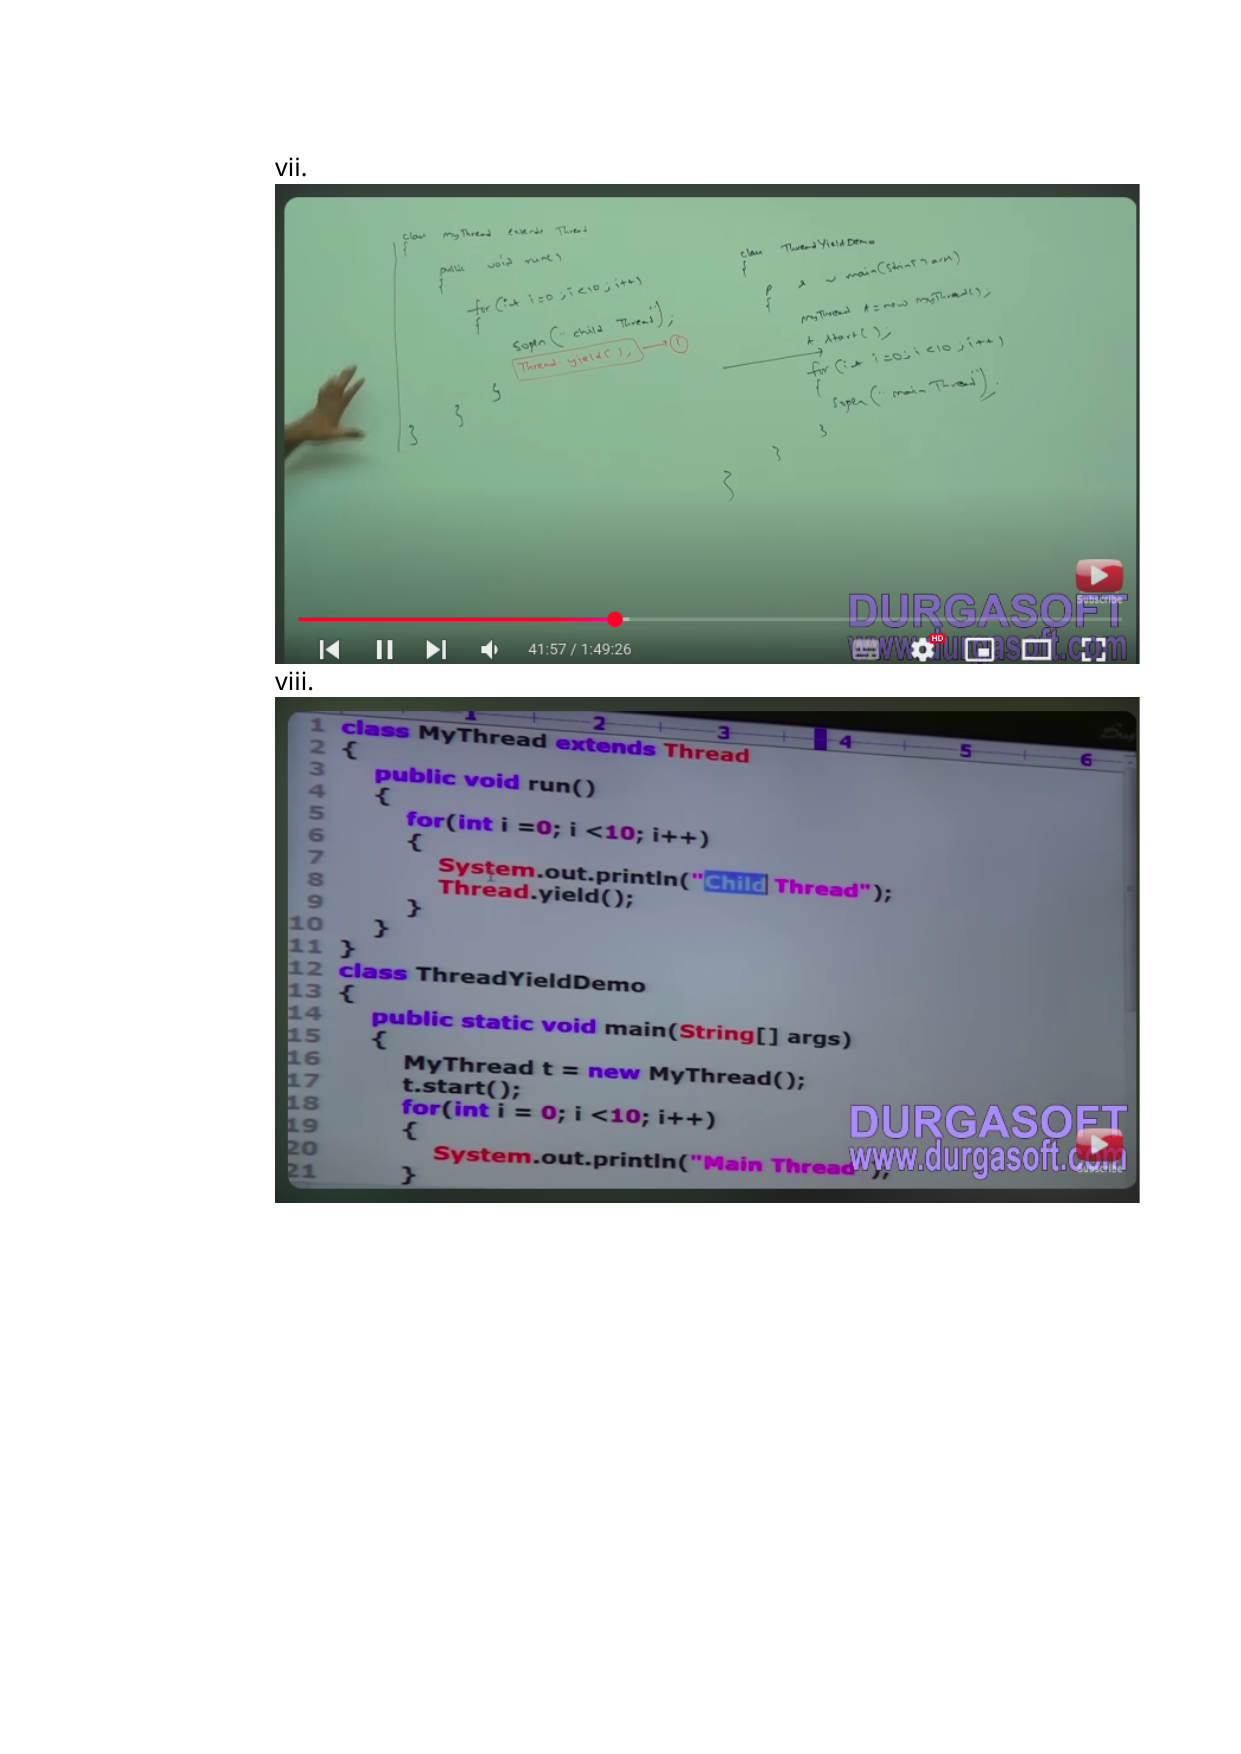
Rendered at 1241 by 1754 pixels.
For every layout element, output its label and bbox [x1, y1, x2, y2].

picture [275, 184, 1140, 664]
picture [275, 697, 1140, 1203]
